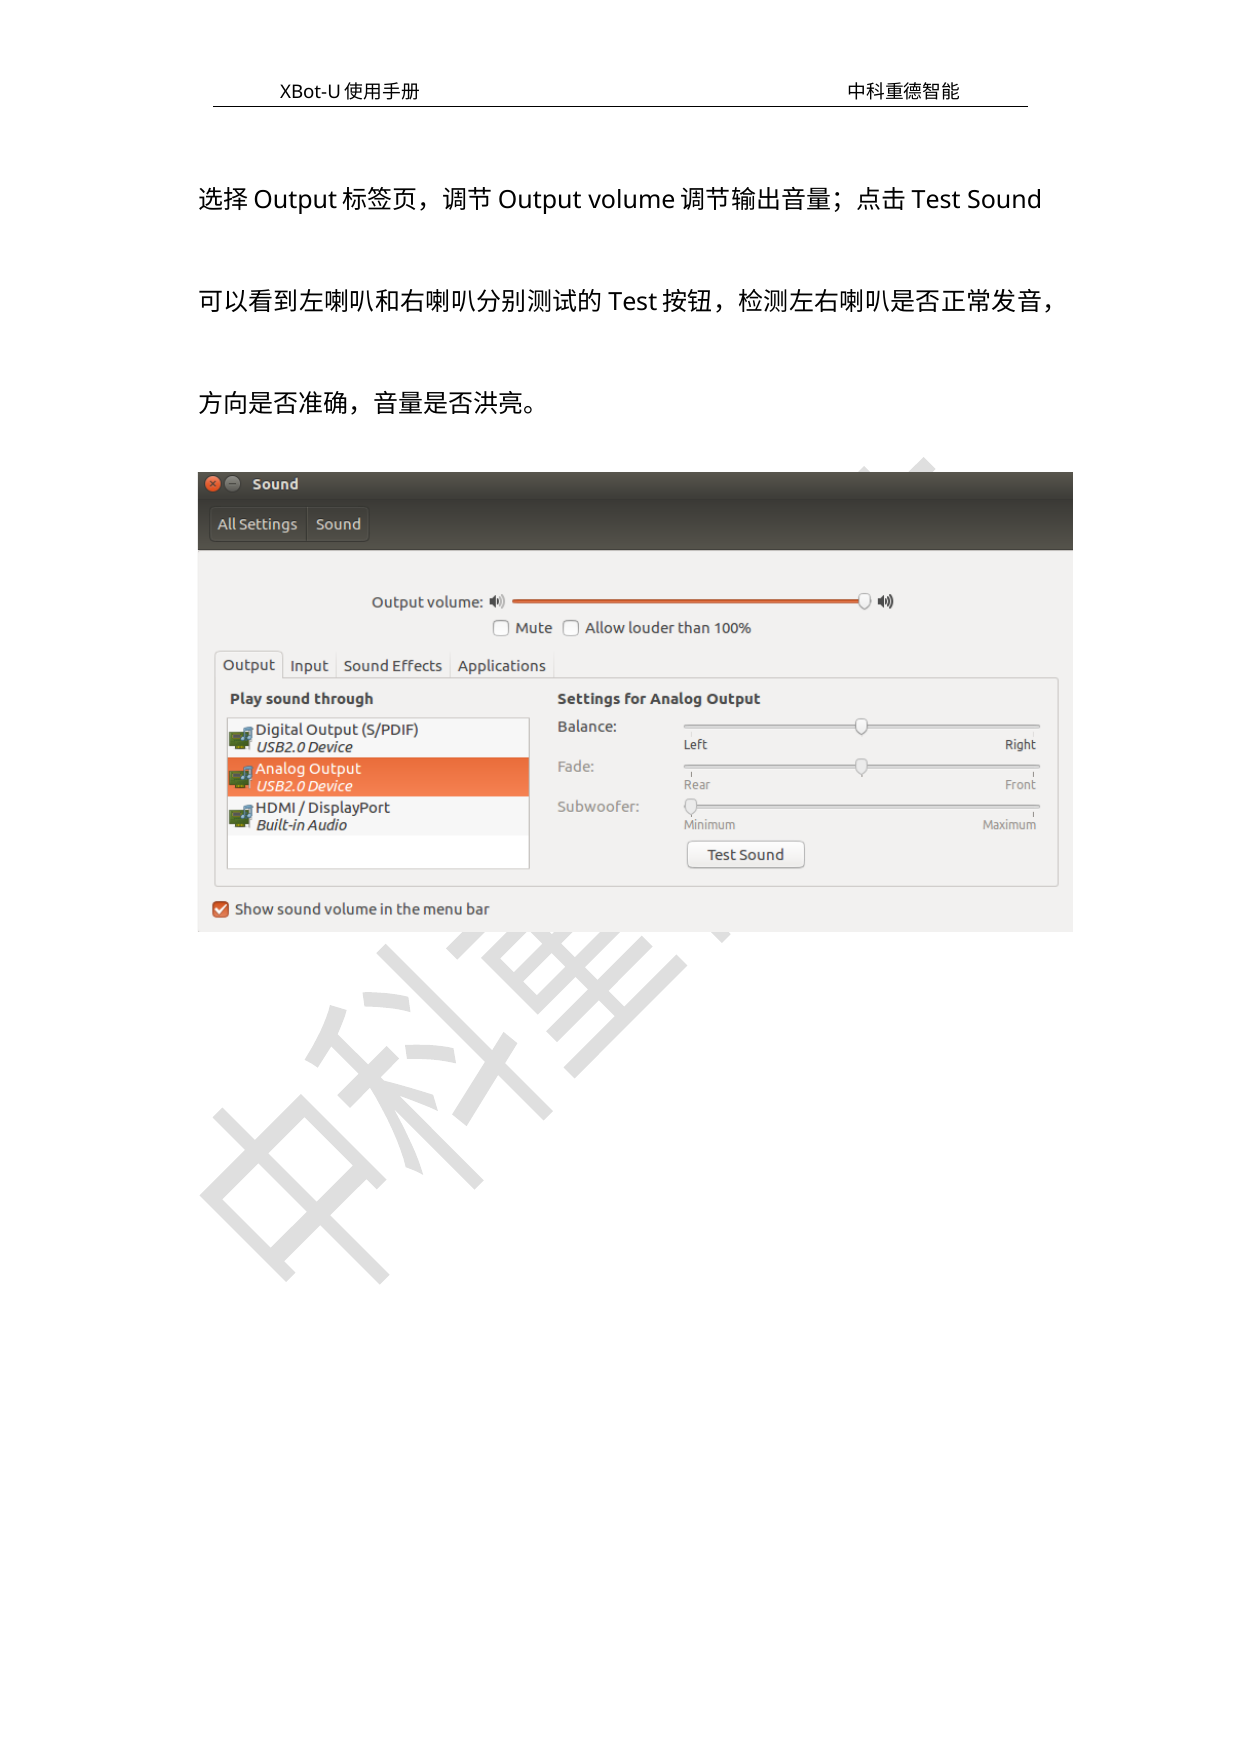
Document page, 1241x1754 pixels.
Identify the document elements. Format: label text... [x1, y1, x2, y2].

text 选择Output标签页，调节Output volume调节输出音量；点击Test Sound可以看到左喇叭和右喇叭分别测试的Test按钮，检测左右喇叭是否正常发音，方向是否准确，音量是否洪亮。 [198, 164, 1042, 436]
picture [197, 472, 1073, 932]
